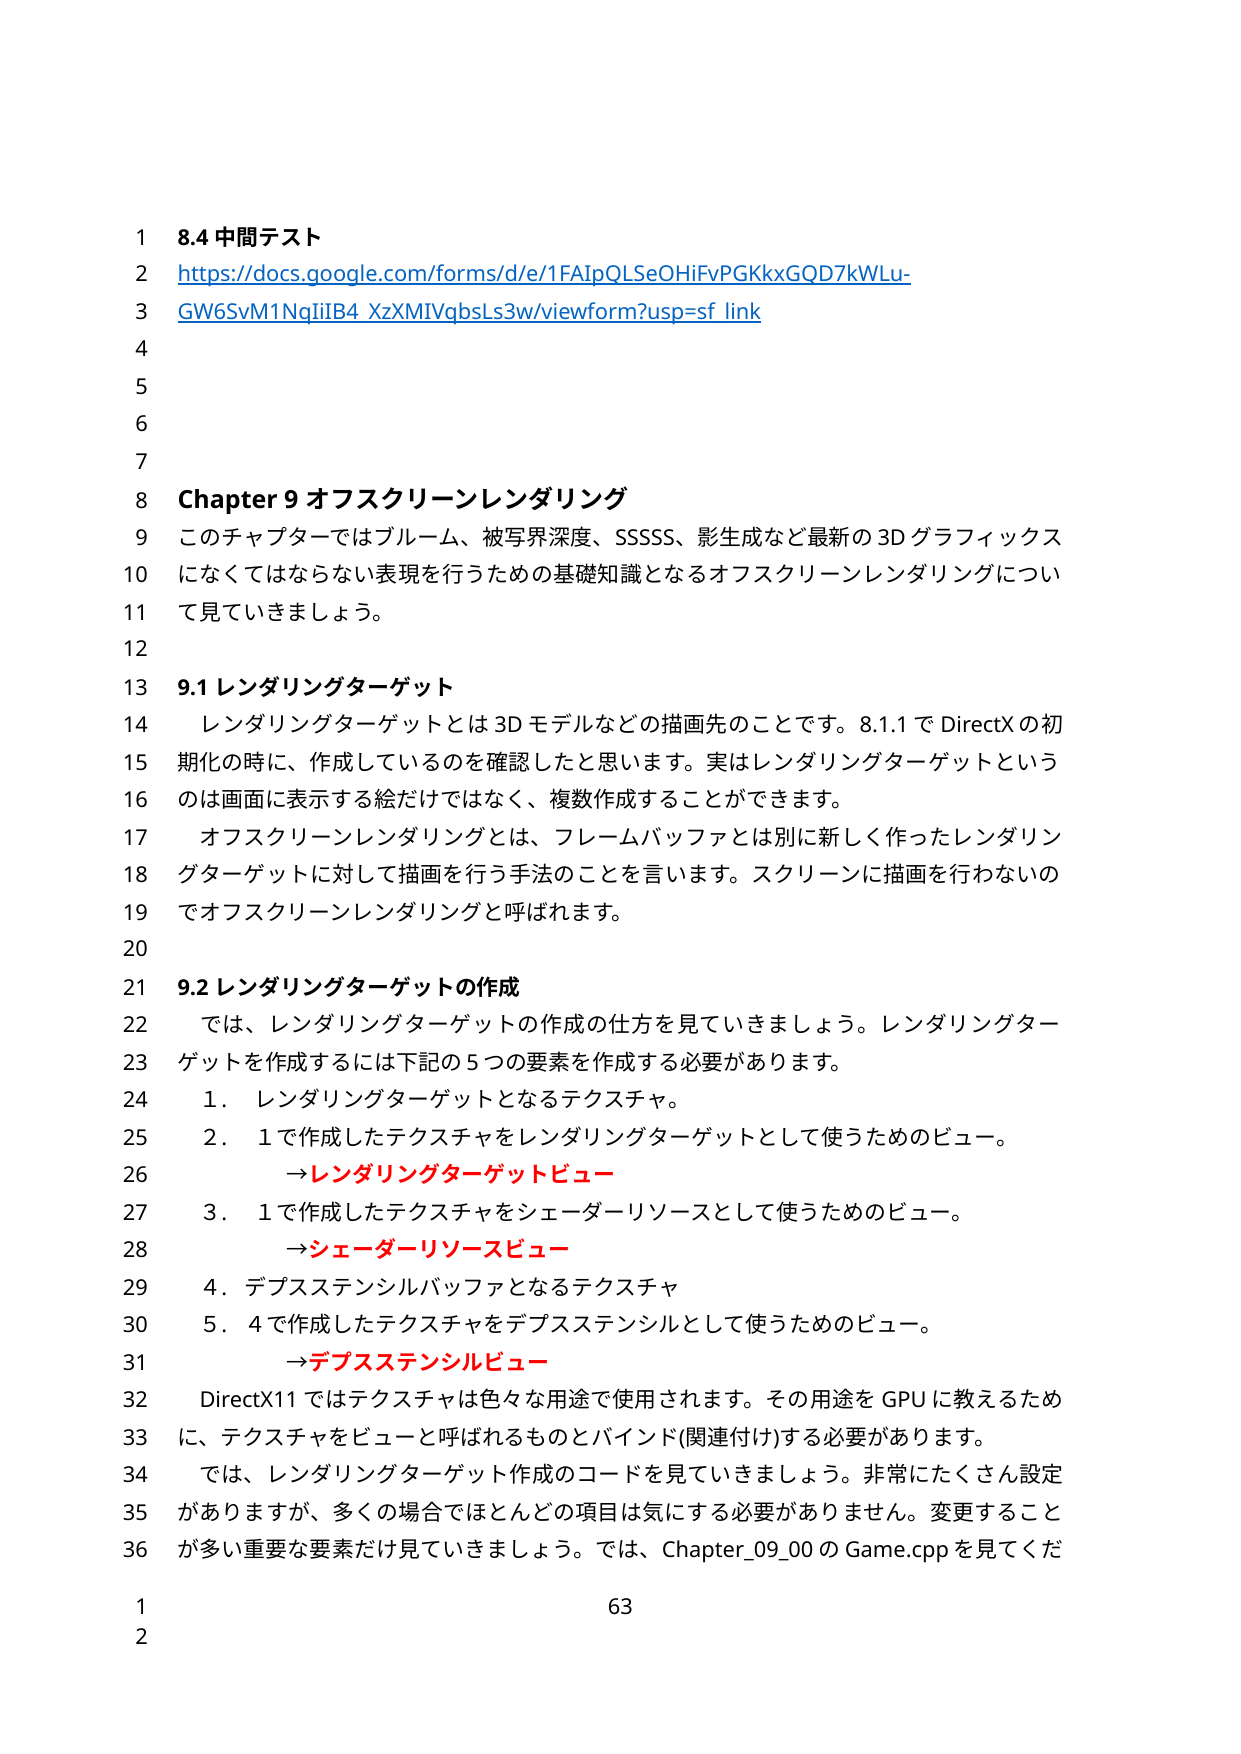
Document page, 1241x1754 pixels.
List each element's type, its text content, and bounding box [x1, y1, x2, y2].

text https://docs.google.com/forms/d/e/1FAIpQLSeOHiFvPGKkxGQD7kWLu-GW6SvM1NqIiIB4_XzXMIVqbsLs3w/viewform?usp=sf_link [177, 254, 1063, 329]
text ５. ４で作成したテクスチャをデプスステンシルとして使うためのビュー。 [177, 1304, 1063, 1342]
text ４. デプスステンシルバッファとなるテクスチャ [177, 1267, 1063, 1304]
subtitle Chapter 9 オフスクリーンレンダリング [177, 479, 1063, 517]
text レンダリングターゲットとは3Dモデルなどの描画先のことです。8.1.1でDirectXの初期化の時に、作成しているのを確認したと思います。実はレンダリングターゲットというのは画面に表示する絵だけではなく、複数作成することができます。 [177, 704, 1063, 817]
text １. レンダリングターゲットとなるテクスチャ。 [177, 1079, 1063, 1117]
text ２. １で作成したテクスチャをレンダリングターゲットとして使うためのビュー。 [177, 1117, 1063, 1154]
text では、レンダリングターゲットの作成の仕方を見ていきましょう。レンダリングターゲットを作成するには下記の5つの要素を作成する必要があります。 [177, 1004, 1063, 1079]
subtitle 9.2 レンダリングターゲットの作成 [177, 967, 1063, 1004]
text DirectX11ではテクスチャは色々な用途で使用されます。その用途をGPUに教えるために、テクスチャをビューと呼ばれるものとバインド(関連付け)する必要があります。 [177, 1379, 1063, 1454]
text このチャプターではブルーム、被写界深度、SSSSS、影生成など最新の3Dグラフィックスになくてはならない表現を行うための基礎知識となるオフスクリーンレンダリングについて見ていきましょう。 [177, 517, 1063, 629]
text →シェーダーリソースビュー [177, 1229, 1063, 1267]
text オフスクリーンレンダリングとは、フレームバッファとは別に新しく作ったレンダリングターゲットに対して描画を行う手法のことを言います。スクリーンに描画を行わないのでオフスクリーンレンダリングと呼ばれます。 [177, 817, 1063, 929]
subtitle 8.4 中間テスト [177, 217, 1063, 254]
text →レンダリングターゲットビュー [177, 1154, 1063, 1192]
text →デプスステンシルビュー [177, 1342, 1063, 1379]
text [177, 1454, 1063, 1567]
text ３. １で作成したテクスチャをシェーダーリソースとして使うためのビュー。 [177, 1192, 1063, 1229]
subtitle 9.1 レンダリングターゲット [177, 667, 1063, 704]
